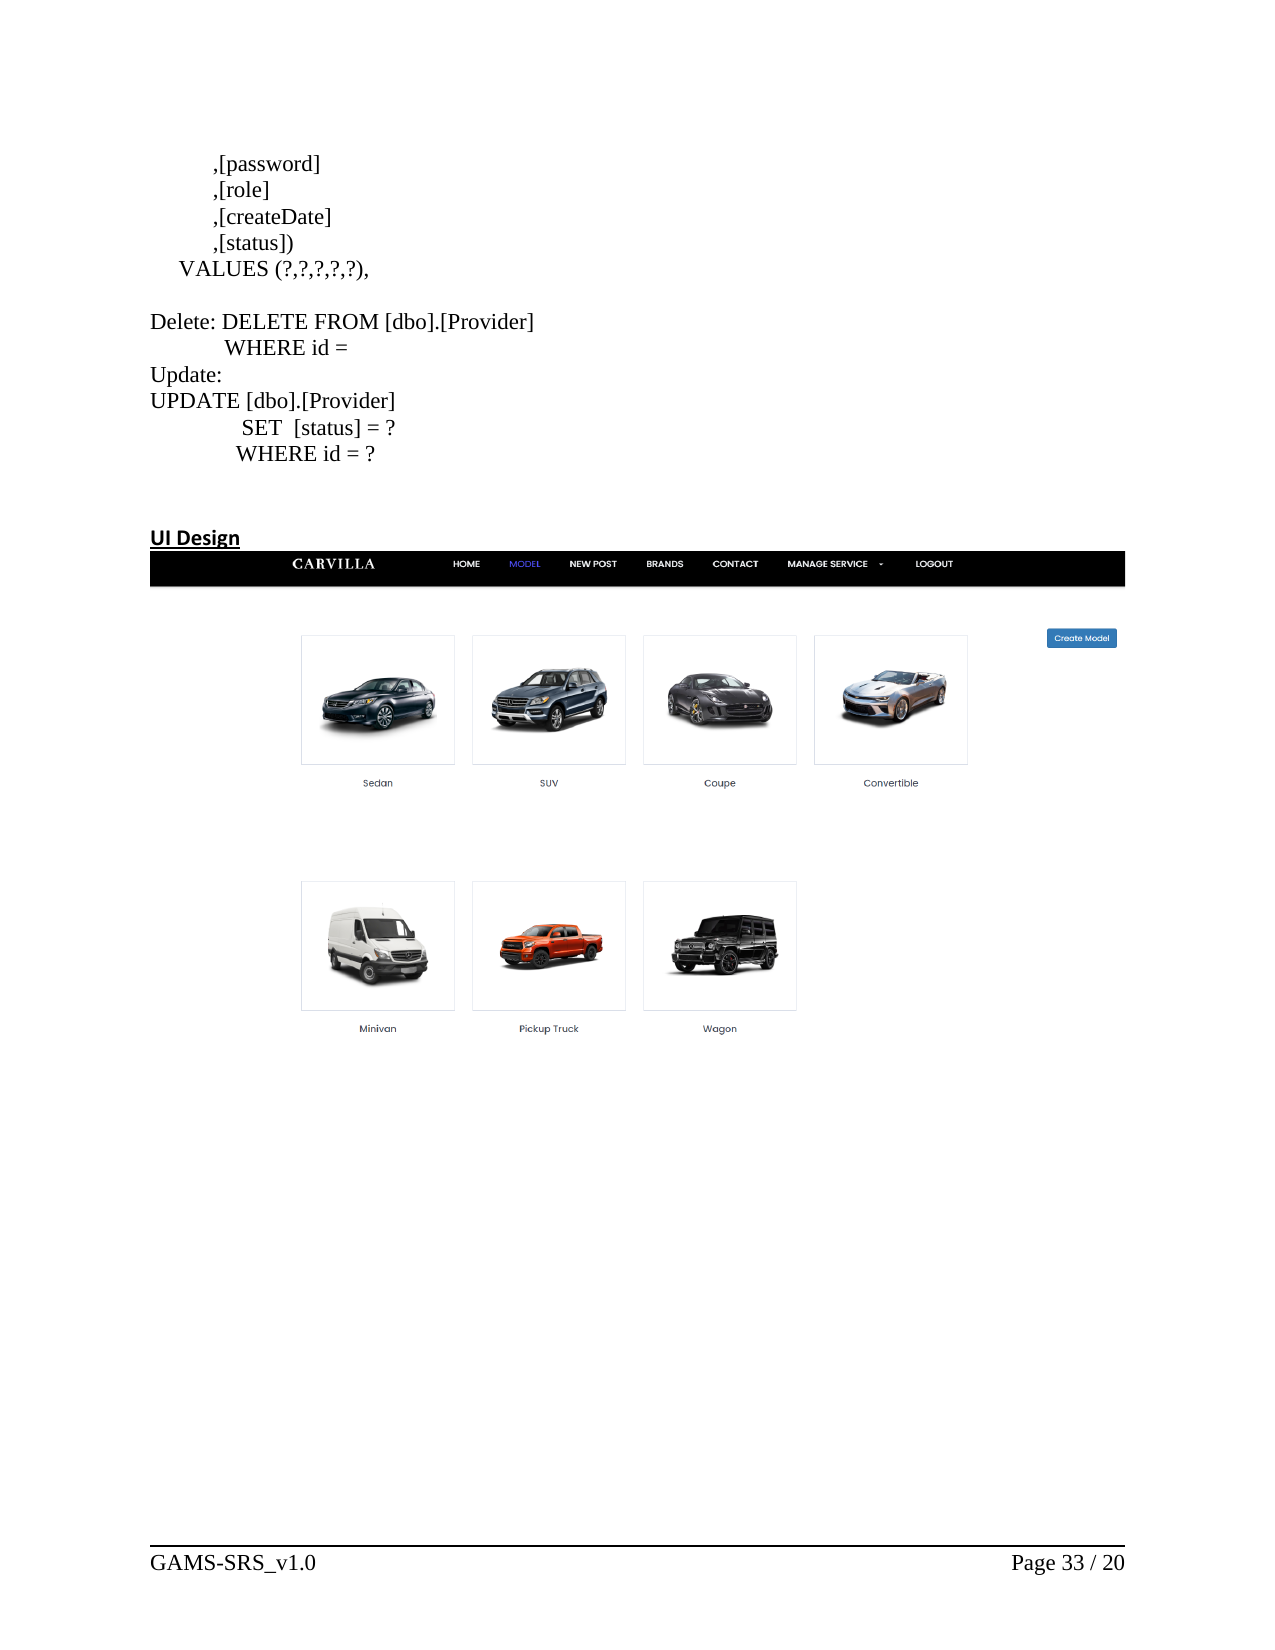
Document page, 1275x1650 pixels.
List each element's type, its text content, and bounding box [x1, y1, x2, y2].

picture [150, 551, 1125, 1043]
text ,[password] [150, 150, 1125, 176]
text WHERE id = ? [150, 440, 1125, 466]
text Update: [150, 361, 1125, 387]
text ,[role] [150, 176, 1125, 203]
text Delete: DELETE FROM [dbo].[Provider] [150, 308, 1125, 334]
text SET [status] = ? [150, 413, 1125, 440]
text ,[createDate] [150, 203, 1125, 229]
text WHERE id = [150, 334, 1125, 361]
text ,[status]) [150, 229, 1125, 255]
text UPDATE [dbo].[Provider] [150, 387, 1125, 413]
subtitle UI Design [150, 523, 1125, 551]
text VALUES (?,?,?,?,?), [150, 255, 1125, 282]
